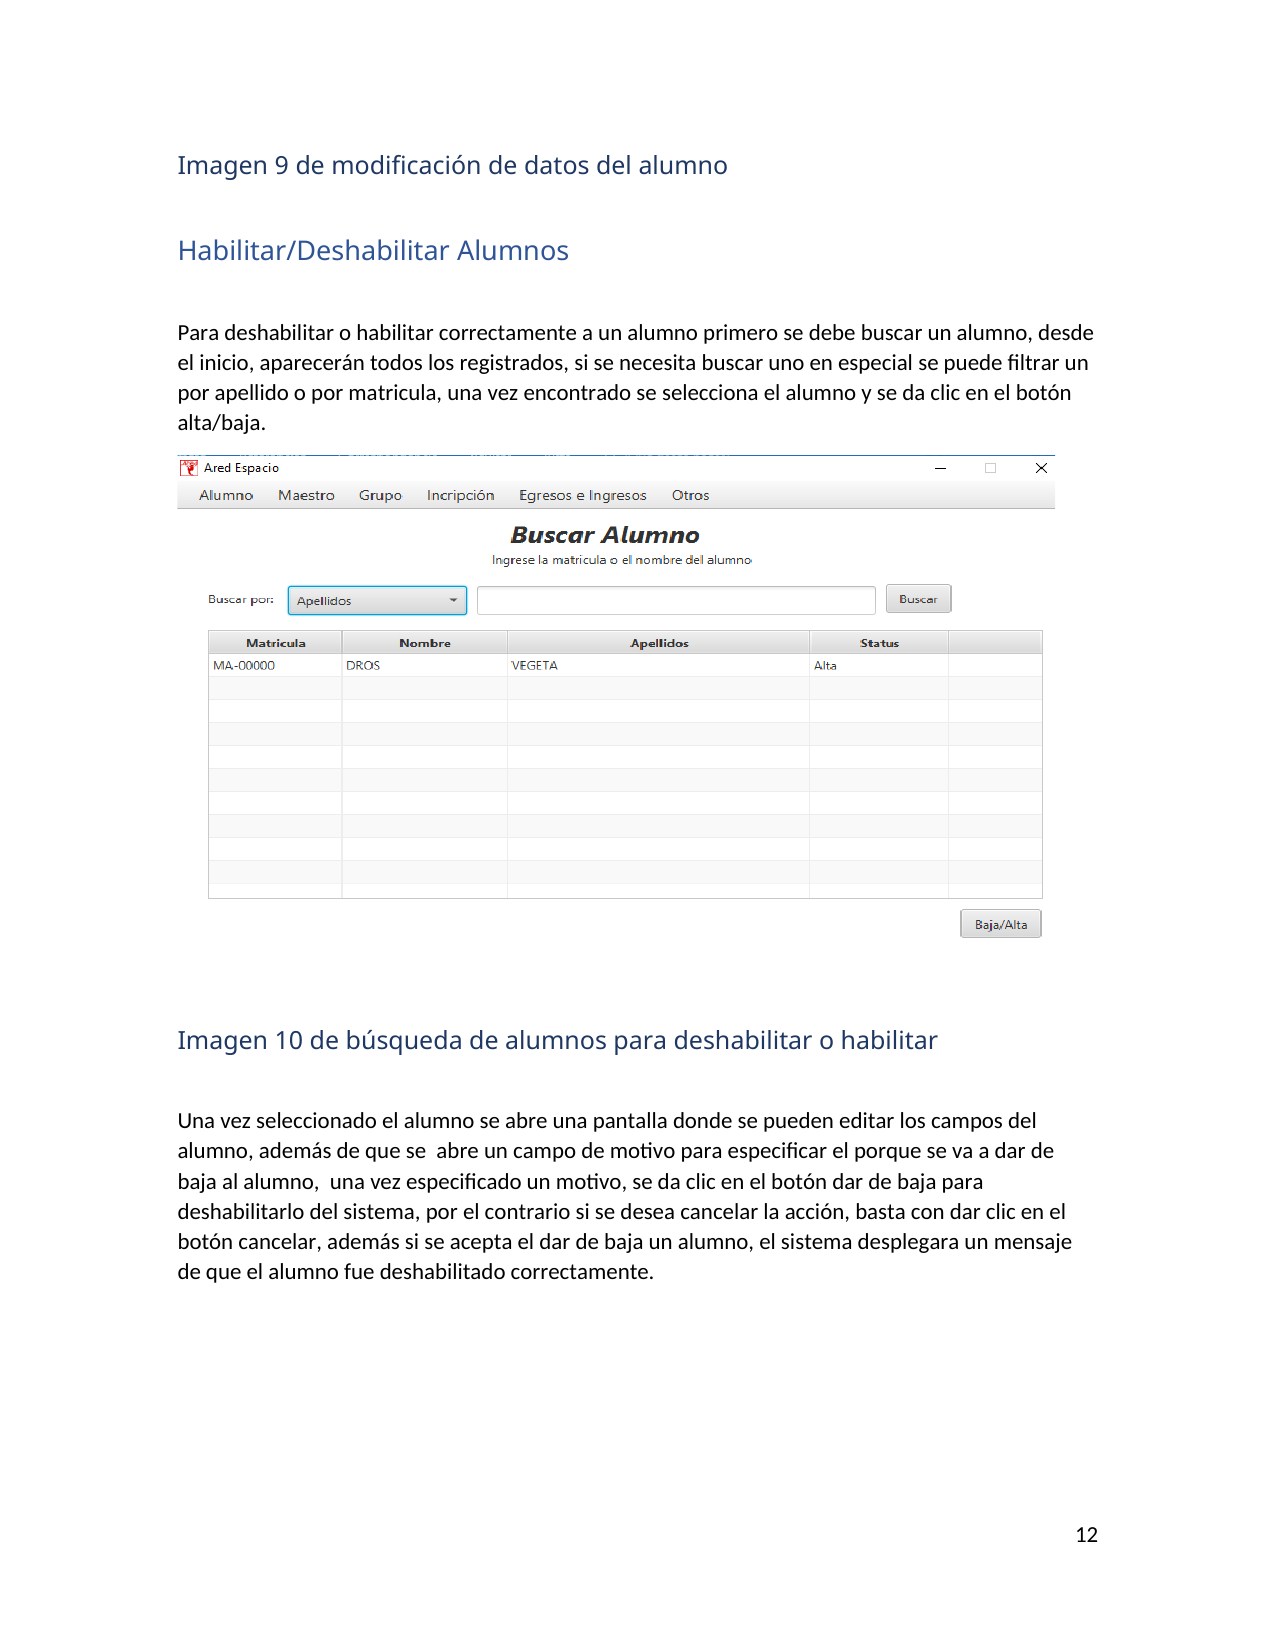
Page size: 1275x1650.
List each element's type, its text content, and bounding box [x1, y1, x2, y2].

picture [177, 455, 1056, 1004]
text Una vez seleccionado el alumno se abre una pantalla donde se pueden editar los campos del alumno, además de que se abre un campo de motivo para especificar el porque se va a dar de baja al alumno, una vez especificado un motivo, se da clic en el botón dar de baja para deshabilitarlo del sistema, por el contrario si se desea cancelar la acción, basta con dar clic en el botón cancelar, además si se acepta el dar de baja un alumno, el sistema desplegara un mensaje de que el alumno fue deshabilitado correctamente. [177, 1106, 1098, 1285]
subtitle Imagen 10 de búsqueda de alumnos para deshabilitar o habilitar [177, 1023, 1098, 1057]
subtitle Imagen 9 de modificación de datos del alumno [177, 148, 1098, 182]
subtitle Habilitar/Deshabilitar Alumnos [177, 231, 1098, 268]
text Para deshabilitar o habilitar correctamente a un alumno primero se debe buscar un alumno, desde el inicio, aparecerán todos los registrados, si se necesita buscar uno en especial se puede filtrar un por apellido o por matricula, una vez encontrado se selecciona el alumno y se da clic en el botón alta/baja. [177, 318, 1098, 437]
